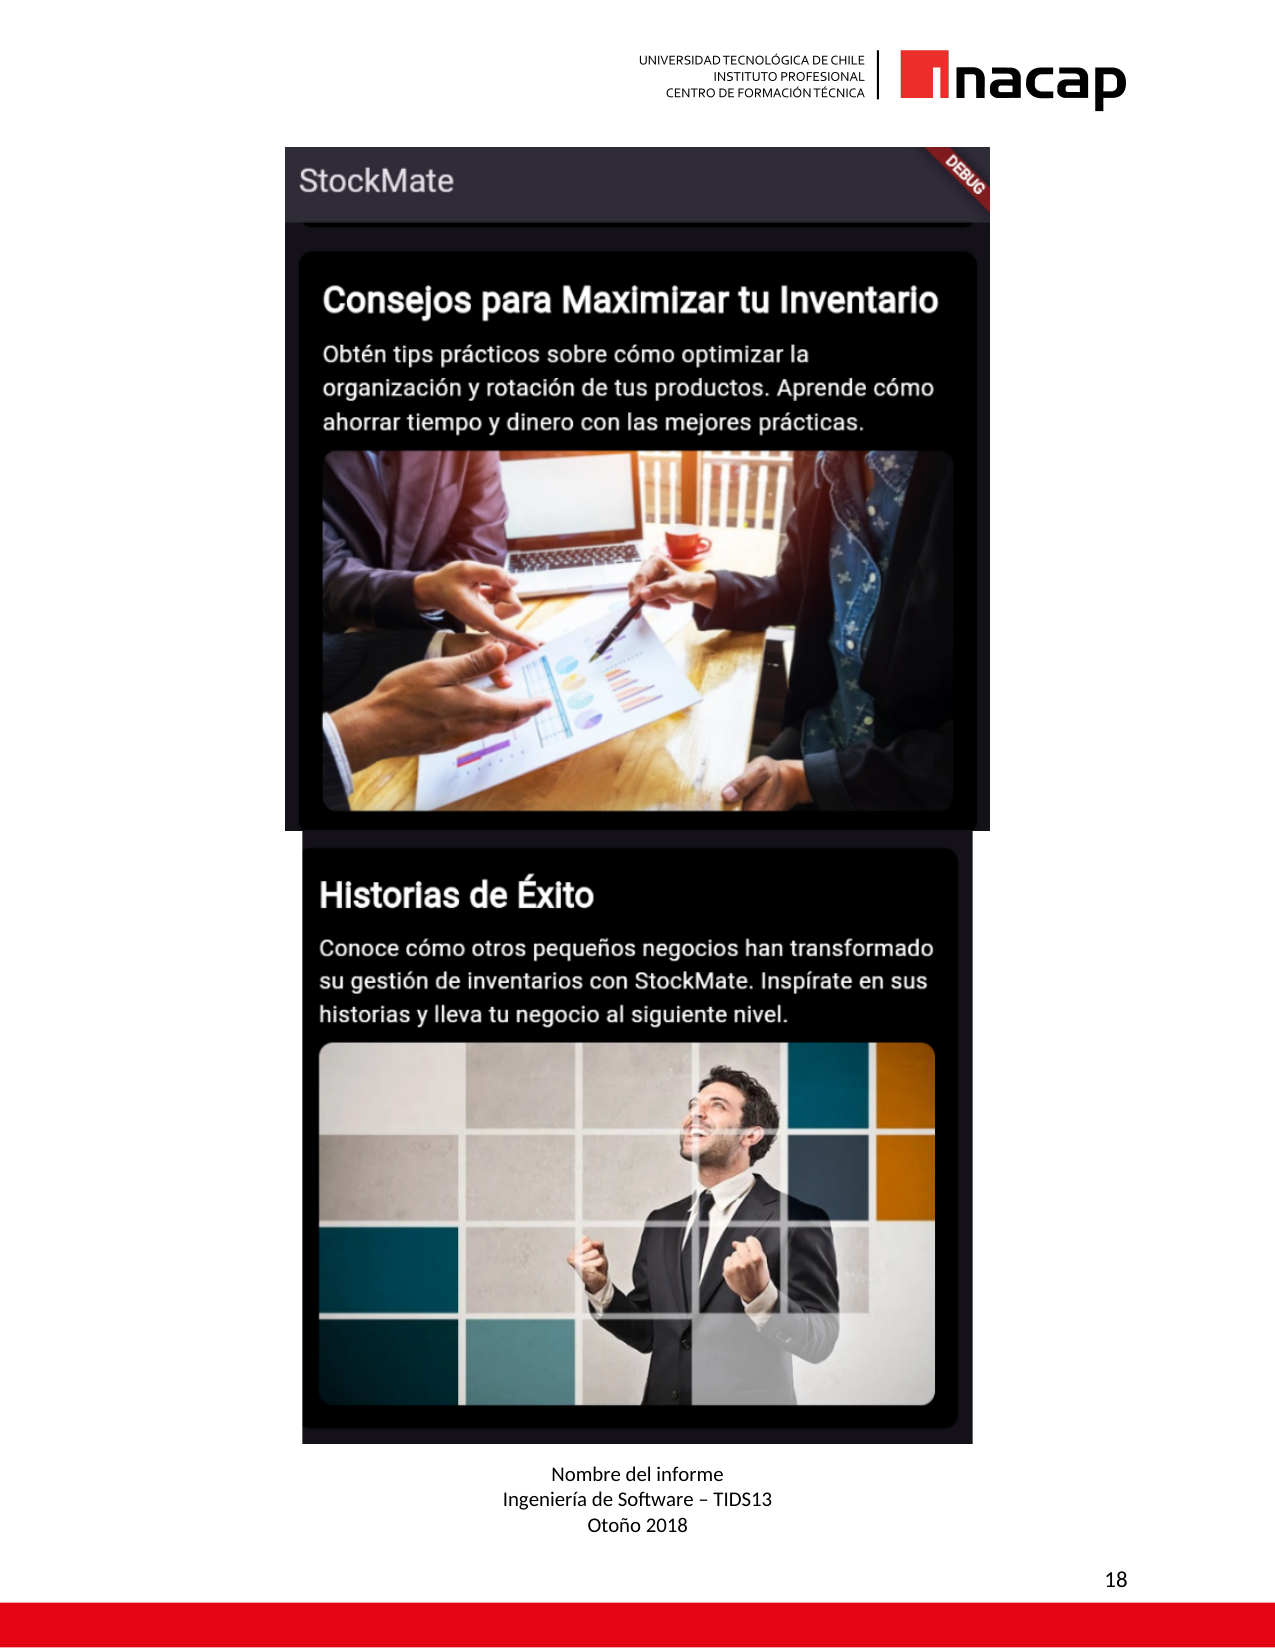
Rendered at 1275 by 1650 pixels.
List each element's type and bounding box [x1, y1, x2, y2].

picture [285, 147, 990, 1444]
picture [636, 46, 1128, 112]
